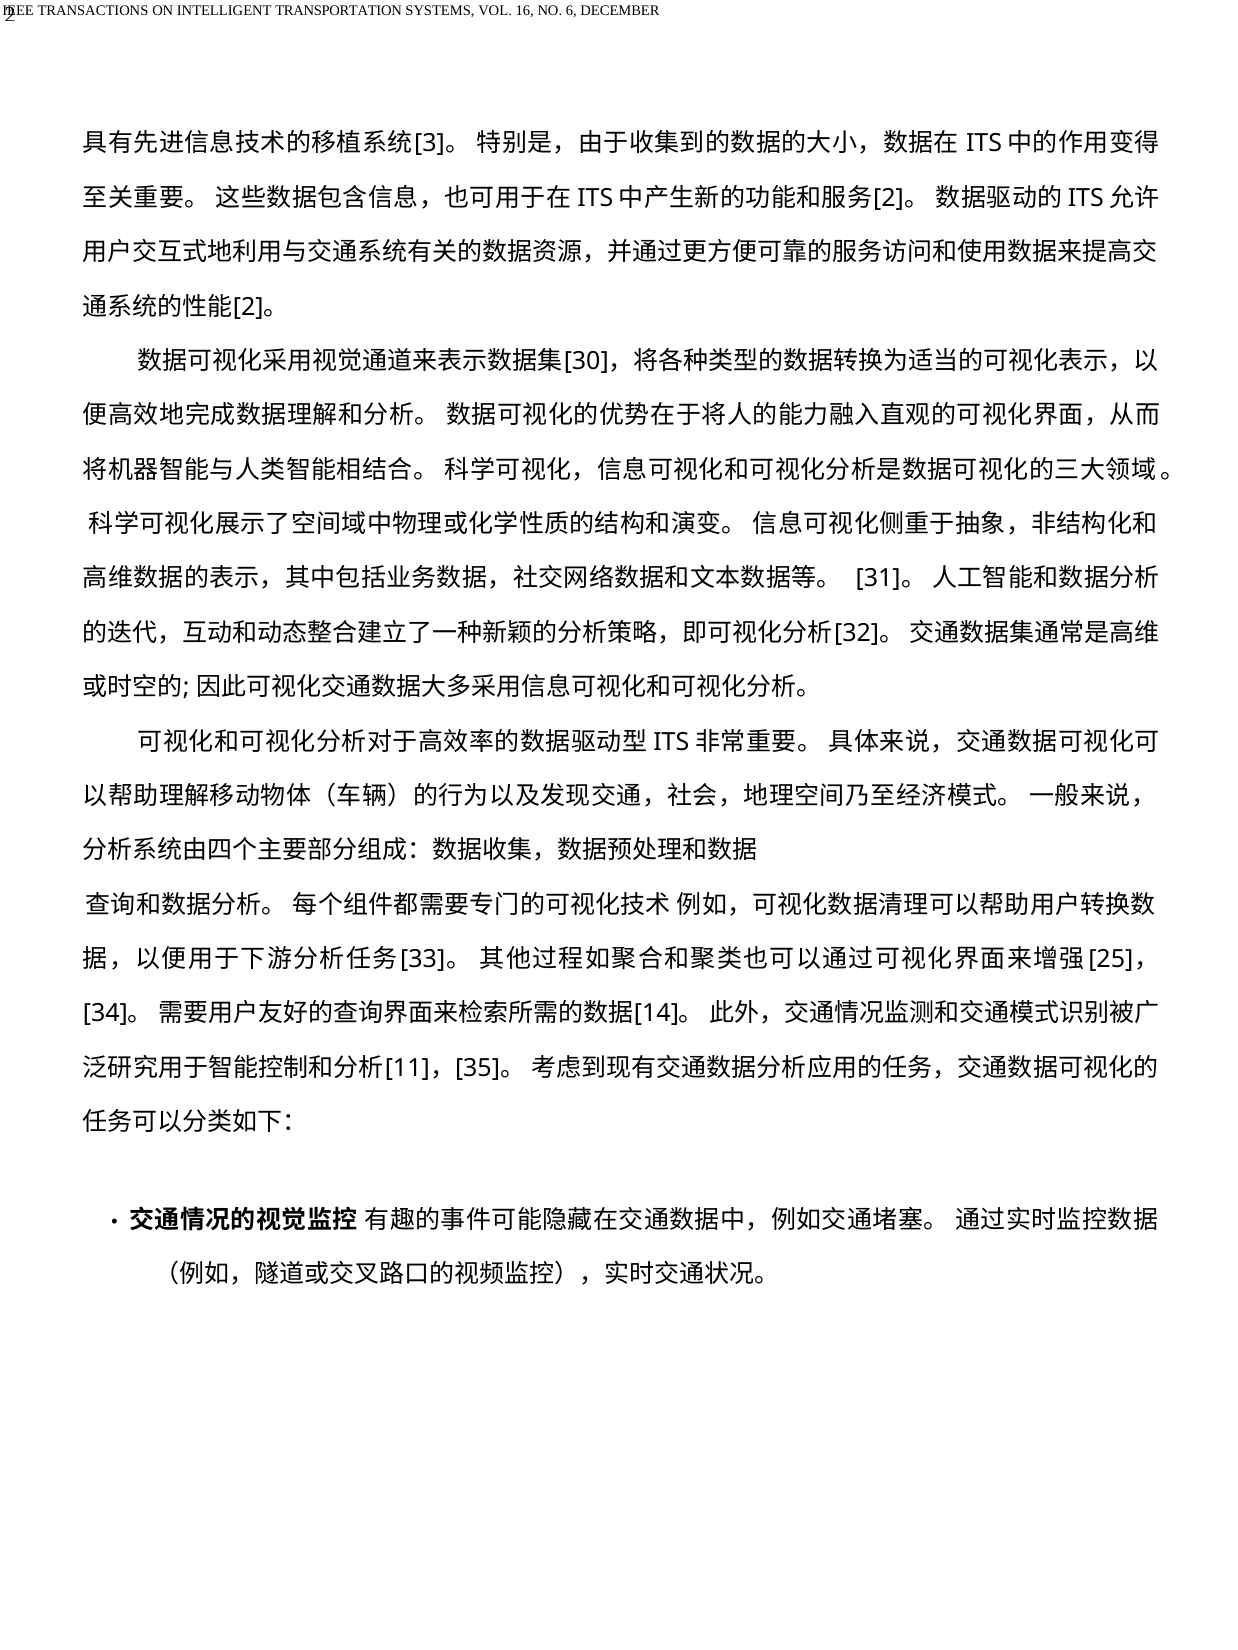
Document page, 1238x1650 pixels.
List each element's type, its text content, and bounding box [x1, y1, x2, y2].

list 交通情况的视觉监控 有趣的事件可能隐藏在交通数据中，例如交通堵塞。 通过实时监控数据（例如，隧道或交叉路口的视频监控），实时交通状况。 [111, 1199, 1160, 1290]
text 查询和数据分析。 每个组件都需要专门的可视化技术 例如，可视化数据清理可以帮助用户转换数据，以便用于下游分析任务[33]。 其他过程如聚合和聚类也可以通过可视化界面来增强[25]，[34]。 需要用户友好的查询界面来检索所需的数据[14]。 此外，交通情况监测和交通模式识别被广泛研究用于智能控制和分析[11]，[35]。 考虑到现有交通数据分析应用的任务，交通数据可视化的任务可以分类如下： [78, 884, 1160, 1138]
text 可视化和可视化分析对于高效率的数据驱动型ITS非常重要。 具体来说，交通数据可视化可以帮助理解移动物体（车辆）的行为以及发现交通，社会，地理空间乃至经济模式。 一般来说，分析系统由四个主要部分组成：数据收集，数据预处理和数据 [83, 721, 1160, 866]
text 数据可视化采用视觉通道来表示数据集[30]，将各种类型的数据转换为适当的可视化表示，以便高效地完成数据理解和分析。 数据可视化的优势在于将人的能力融入直观的可视化界面，从而将机器智能与人类智能相结合。 科学可视化，信息可视化和可视化分析是数据可视化的三大领域。 科学可视化展示了空间域中物理或化学性质的结构和演变。 信息可视化侧重于抽象，非结构化和高维数据的表示，其中包括业务数据，社交网络数据和文本数据等。 [31]。 人工智能和数据分析的迭代，互动和动态整合建立了一种新颖的分析策略，即可视化分析[32]。 交通数据集通常是高维或时空的; 因此可视化交通数据大多采用信息可视化和可视化分析。 [83, 340, 1160, 703]
text 具有先进信息技术的移植系统[3]。 特别是，由于收集到的数据的大小，数据在ITS中的作用变得至关重要。 这些数据包含信息，也可用于在ITS中产生新的功能和服务[2]。 数据驱动的ITS允许用户交互式地利用与交通系统有关的数据资源，并通过更方便可靠的服务访问和使用数据来提高交通系统的性能[2]。 [83, 123, 1160, 322]
